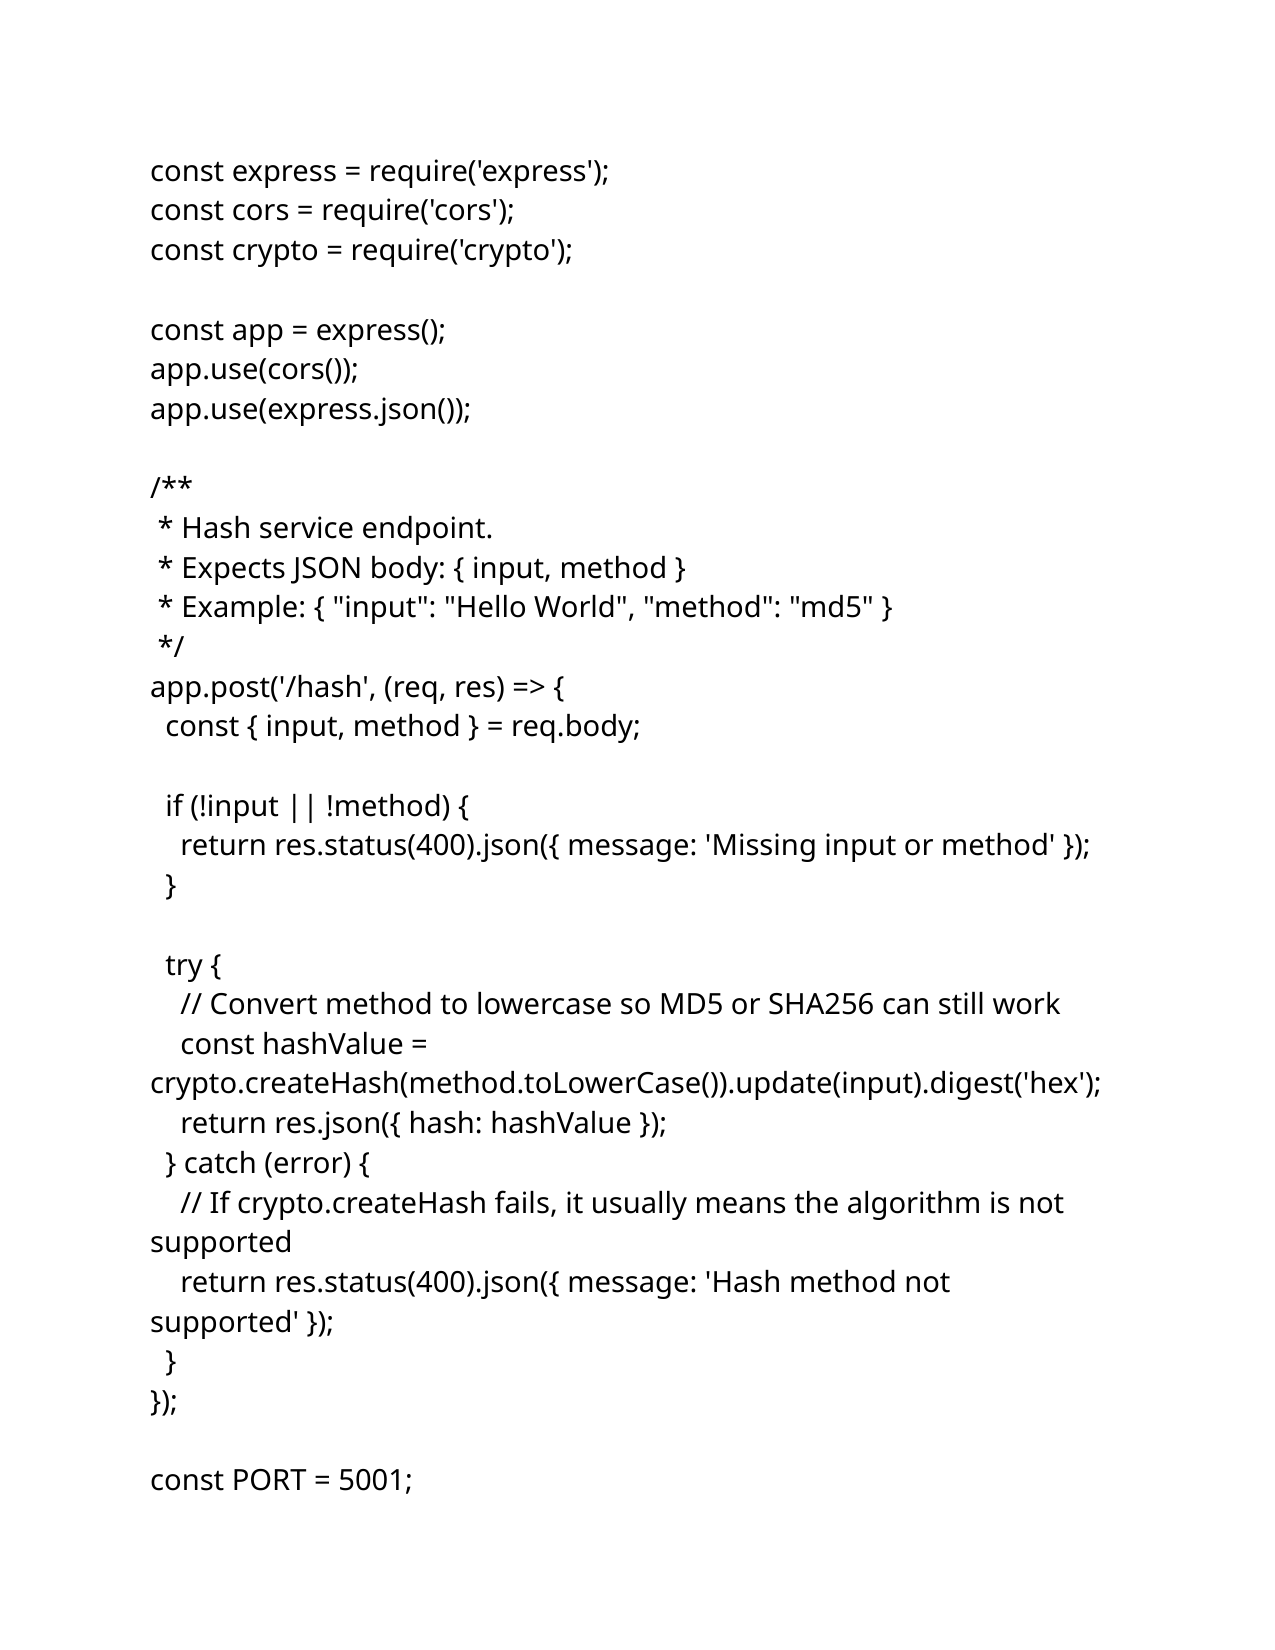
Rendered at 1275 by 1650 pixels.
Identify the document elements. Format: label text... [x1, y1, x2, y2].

text * Example: { "input": "Hello World", "method": "md5" } [150, 587, 1125, 626]
text app.post('/hash', (req, res) => { [150, 666, 1125, 706]
text }); [150, 1380, 1125, 1420]
text /** [150, 467, 1125, 507]
text } [150, 864, 1125, 904]
text const express = require('express'); [150, 150, 1125, 190]
text return res.json({ hash: hashValue }); [150, 1102, 1125, 1142]
text const cors = require('cors'); [150, 190, 1125, 229]
text } [150, 1341, 1125, 1380]
text } catch (error) { [150, 1142, 1125, 1182]
text try { [150, 944, 1125, 983]
text const app = express(); [150, 309, 1125, 348]
text const PORT = 5001; [150, 1460, 1125, 1499]
text // Convert method to lowercase so MD5 or SHA256 can still work [150, 983, 1125, 1023]
text const hashValue = crypto.createHash(method.toLowerCase()).update(input).digest('hex'); [150, 1023, 1125, 1102]
text if (!input || !method) { [150, 785, 1125, 825]
text // If crypto.createHash fails, it usually means the algorithm is not supported [150, 1182, 1125, 1261]
text * Expects JSON body: { input, method } [150, 547, 1125, 587]
text */ [150, 626, 1125, 666]
text const { input, method } = req.body; [150, 706, 1125, 745]
text app.use(express.json()); [150, 388, 1125, 428]
text return res.status(400).json({ message: 'Hash method not supported' }); [150, 1261, 1125, 1341]
text const crypto = require('crypto'); [150, 229, 1125, 269]
text * Hash service endpoint. [150, 507, 1125, 547]
text return res.status(400).json({ message: 'Missing input or method' }); [150, 825, 1125, 864]
text app.use(cors()); [150, 348, 1125, 388]
